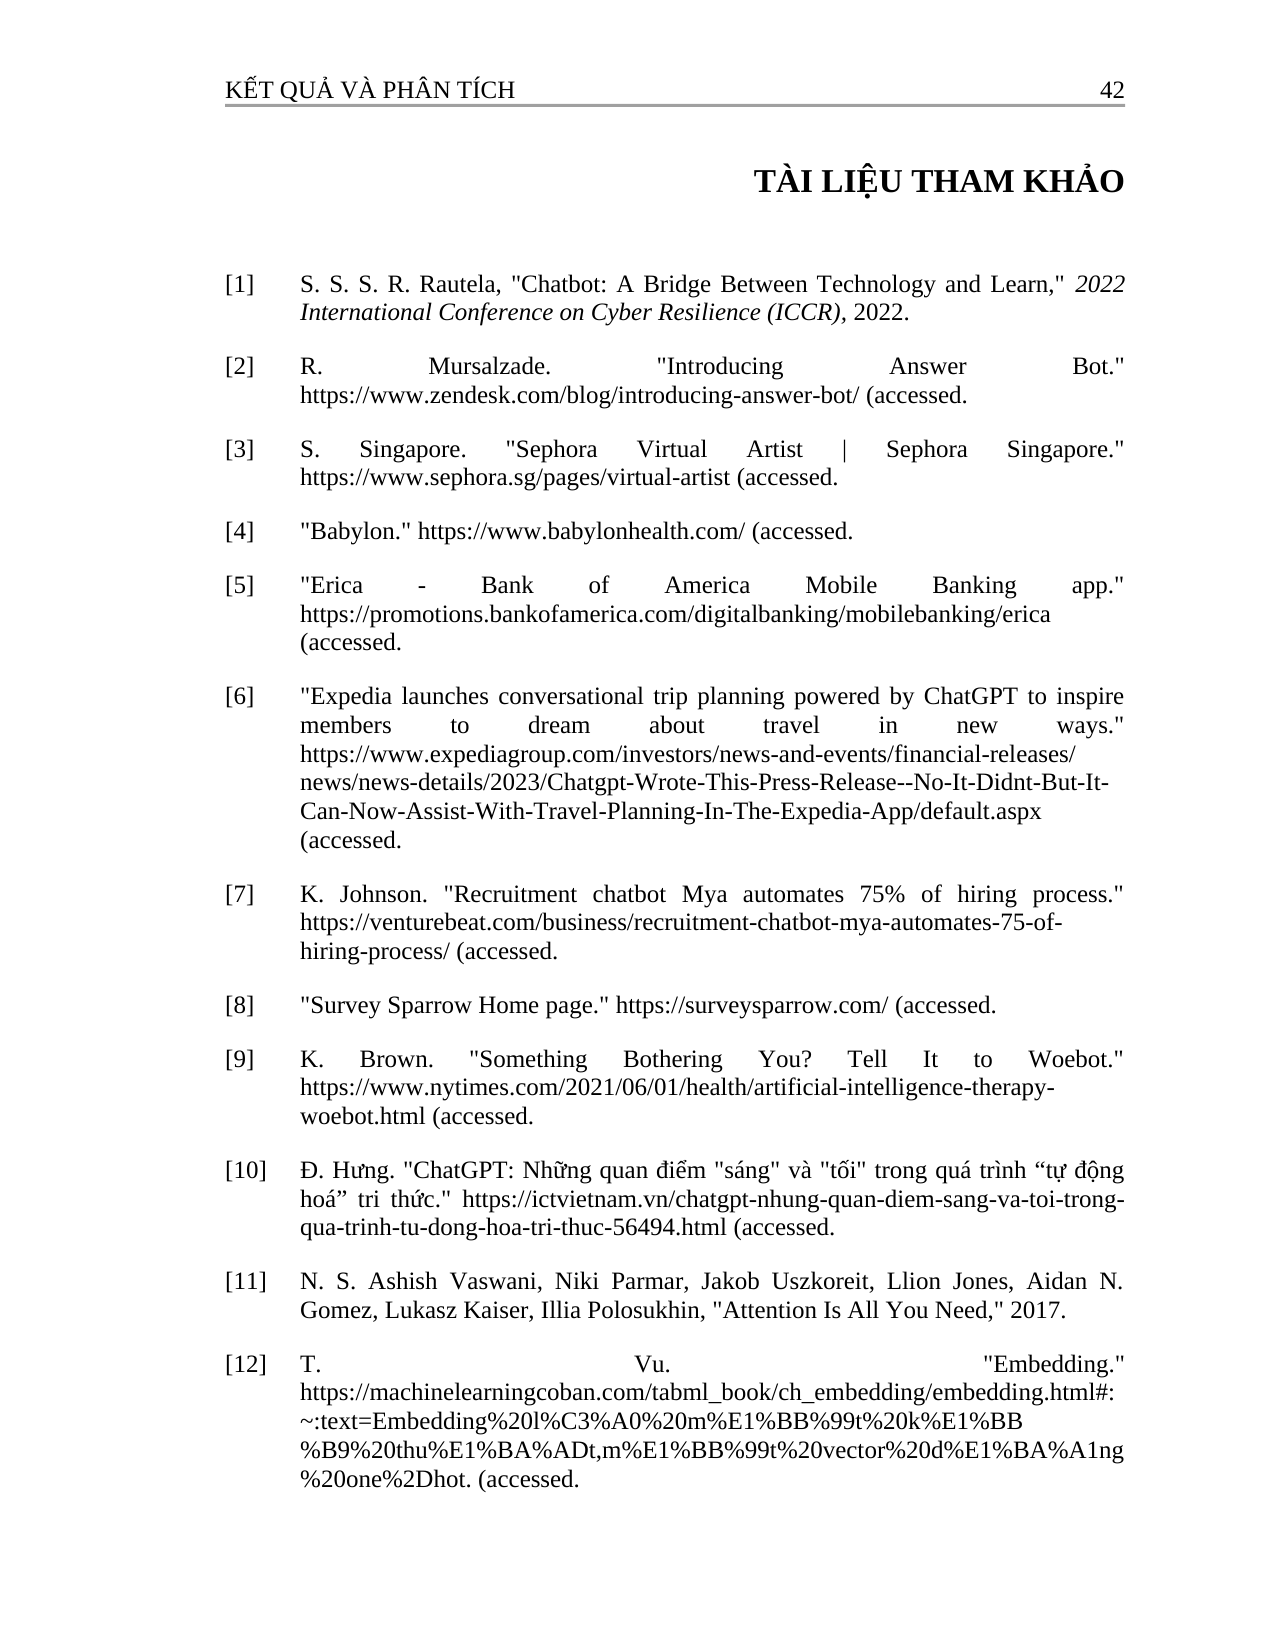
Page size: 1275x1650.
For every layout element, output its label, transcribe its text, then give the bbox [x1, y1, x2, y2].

text [6] "Expedia launches conversational trip planning powered by ChatGPT to inspire members to dream about travel in new ways." https://www.expediagroup.com/investors/news-and-events/financial-releases/news/news-details/2023/Chatgpt-Wrote-This-Press-Release--No-It-Didnt-But-It-Can-Now-Assist-With-Travel-Planning-In-The-Expedia-App/default.aspx (accessed. [225, 681, 1125, 854]
text [9] K. Brown. "Something Bothering You? Tell It to Woebot." https://www.nytimes.com/2021/06/01/health/artificial-intelligence-therapy-woebot.html (accessed. [225, 1044, 1125, 1130]
text [11] N. S. Ashish Vaswani, Niki Parmar, Jakob Uszkoreit, Llion Jones, Aidan N. Gomez, Lukasz Kaiser, Illia Polosukhin, "Attention Is All You Need," 2017. [225, 1266, 1125, 1324]
text [2] R. Mursalzade. "Introducing Answer Bot." https://www.zendesk.com/blog/introducing-answer-bot/ (accessed. [225, 351, 1125, 409]
subtitle TÀI LIỆU THAM KHẢO [225, 161, 1125, 199]
text [7] K. Johnson. "Recruitment chatbot Mya automates 75% of hiring process." https://venturebeat.com/business/recruitment-chatbot-mya-automates-75-of-hiring-process/ (accessed. [225, 879, 1125, 965]
text [3] S. Singapore. "Sephora Virtual Artist | Sephora Singapore." https://www.sephora.sg/pages/virtual-artist (accessed. [225, 434, 1125, 491]
text [5] "Erica - Bank of America Mobile Banking app." https://promotions.bankofamerica.com/digitalbanking/mobilebanking/erica (accessed. [225, 570, 1125, 656]
text [12] T. Vu. "Embedding." https://machinelearningcoban.com/tabml_book/ch_embedding/embedding.html#:~:text=Embedding%20l%C3%A0%20m%E1%BB%99t%20k%E1%BB%B9%20thu%E1%BA%ADt,m%E1%BB%99t%20vector%20d%E1%BA%A1ng%20one%2Dhot. (accessed. [225, 1349, 1125, 1492]
text [1] S. S. S. R. Rautela, "Chatbot: A Bridge Between Technology and Learn," 2022 International Conference on Cyber Resilience (ICCR), 2022. [225, 269, 1125, 326]
text [10] Đ. Hưng. "ChatGPT: Những quan điểm "sáng" và "tối" trong quá trình “tự động hoá” tri thức." https://ictvietnam.vn/chatgpt-nhung-quan-diem-sang-va-toi-trong-qua-trinh-tu-dong-hoa-tri-thuc-56494.html (accessed. [225, 1155, 1125, 1241]
text [4] "Babylon." https://www.babylonhealth.com/ (accessed. [225, 516, 1125, 545]
text [8] "Survey Sparrow Home page." https://surveysparrow.com/ (accessed. [225, 990, 1125, 1019]
